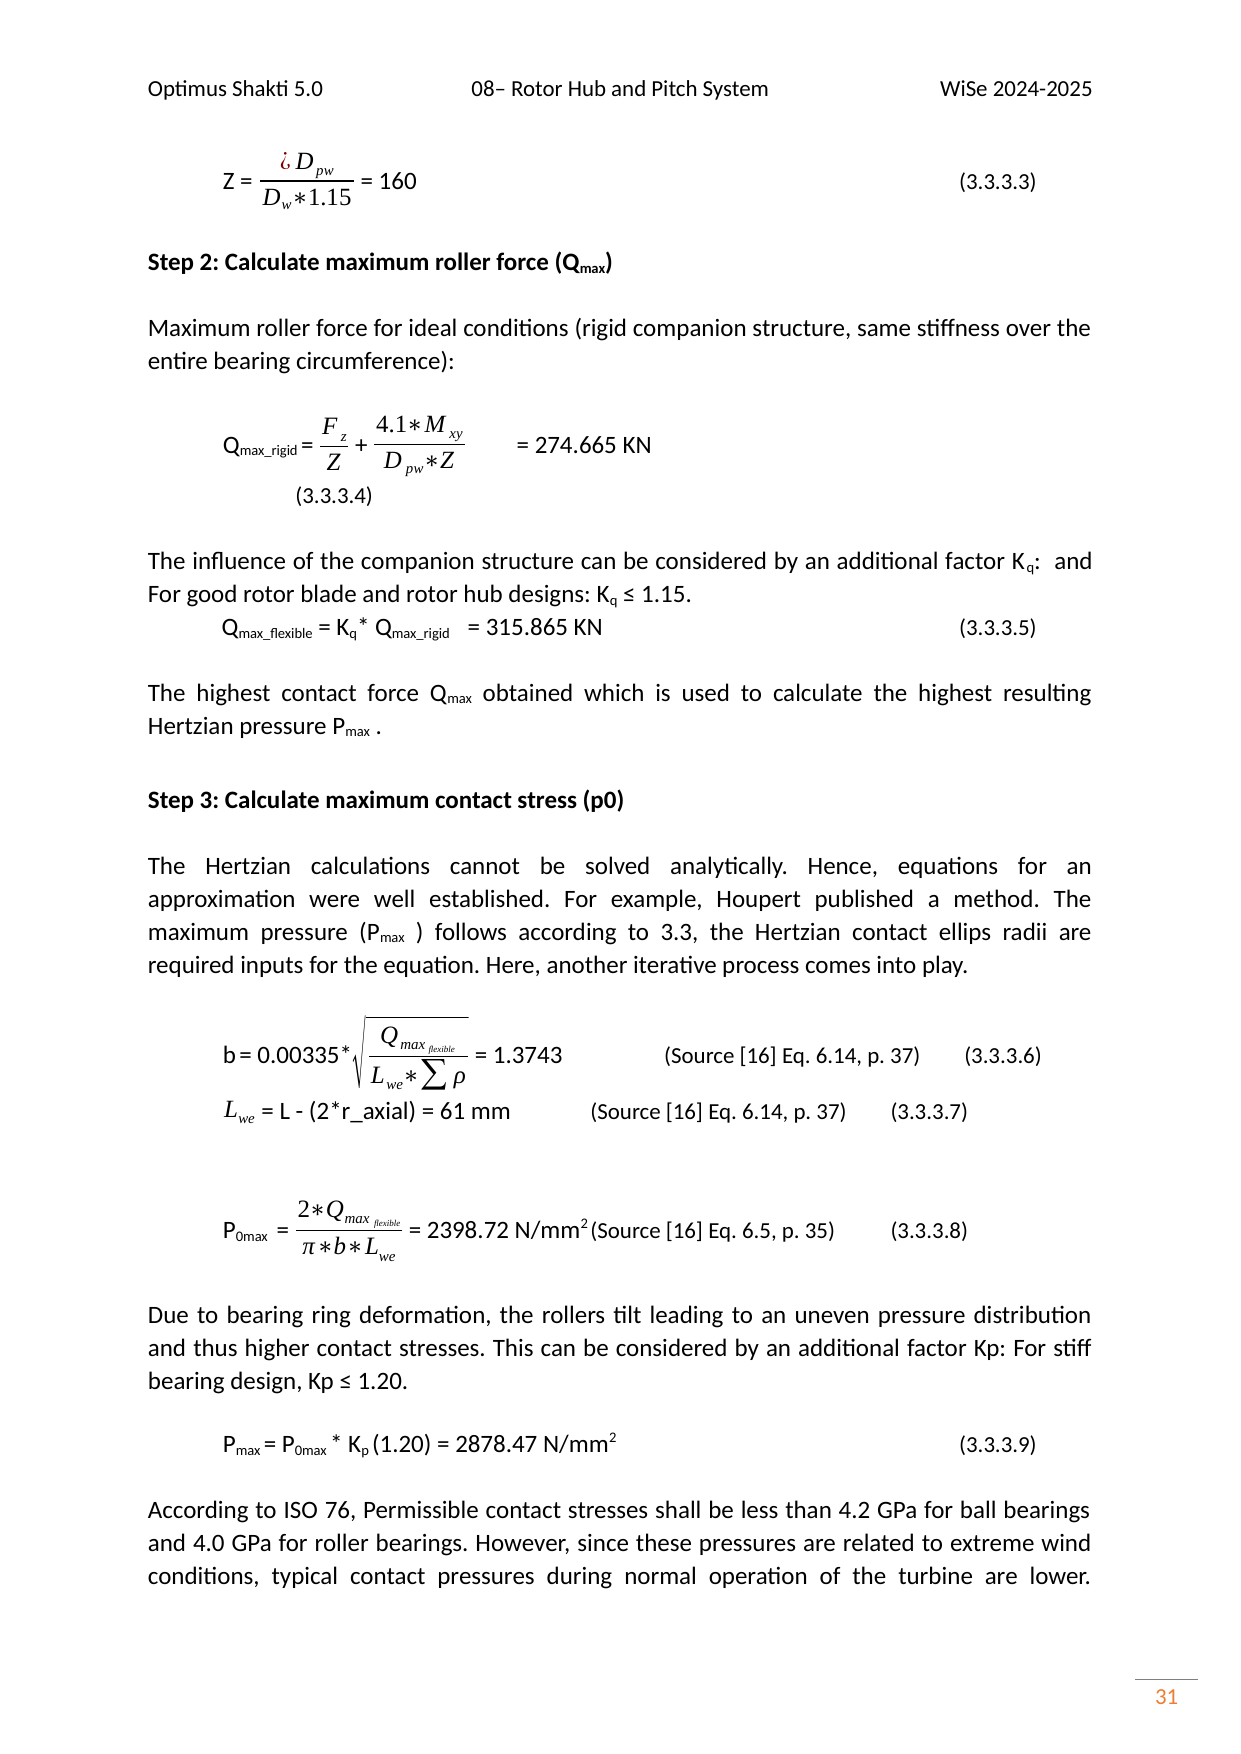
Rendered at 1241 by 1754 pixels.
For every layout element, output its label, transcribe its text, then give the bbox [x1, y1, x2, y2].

list b = 0.00335* = 1.3743 (Source Eq. 6.14, p. 37) (3.3.3.6) [223, 1015, 1093, 1093]
list = L - (2*r_axial) = 61 mm (Source Eq. 6.14, p. 37) (3.3.3.7) [223, 1096, 1093, 1127]
list Z = = 160 (3.3.3.3) [223, 148, 1093, 244]
list Qmax_rigid = + = 274.665 KN (3.3.3.4) [223, 411, 1093, 510]
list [148, 1494, 1093, 1591]
list Step 3: Calculate maximum contact stress (p0) [148, 784, 1093, 815]
list Maximum roller force for ideal conditions (rigid companion structure, same stiffness over the entire bearing circumference): [148, 312, 1093, 376]
list Due to bearing ring deformation, the rollers tilt leading to an uneven pressure distribution and thus higher contact stresses. This can be considered by an additional factor Kp: For stiff bearing design, Kp ≤ 1.20. [148, 1299, 1093, 1396]
list The highest contact force Qmax obtained which is used to calculate the highest resulting Hertzian pressure Pmax . [148, 677, 1093, 741]
list Step 2: Calculate maximum roller force (Qmax) [148, 246, 1093, 277]
list The Hertzian calculations cannot be solved analytically. Hence, equations for an approximation were well established. For example, Houpert published a method. The maximum pressure (Pmax ) follows according to 3.3, the Hertzian contact ellips radii are required inputs for the equation. Here, another iterative process comes into play. [148, 850, 1093, 979]
list Qmax_flexible = Kq* Qmax_rigid = 315.865 KN (3.3.3.5) [148, 611, 1093, 642]
list The influence of the companion structure can be considered by an additional factor Kq: and For good rotor blade and rotor hub designs: Kq ≤ 1.15. [148, 546, 1093, 609]
list Pmax = P0max * Kp (1.20) = 2878.47 N/mm2 (3.3.3.9) [148, 1428, 1093, 1459]
list P0max = = 2398.72 N/mm2 (Source Eq. 6.5, p. 35) (3.3.3.8) [223, 1195, 1093, 1264]
